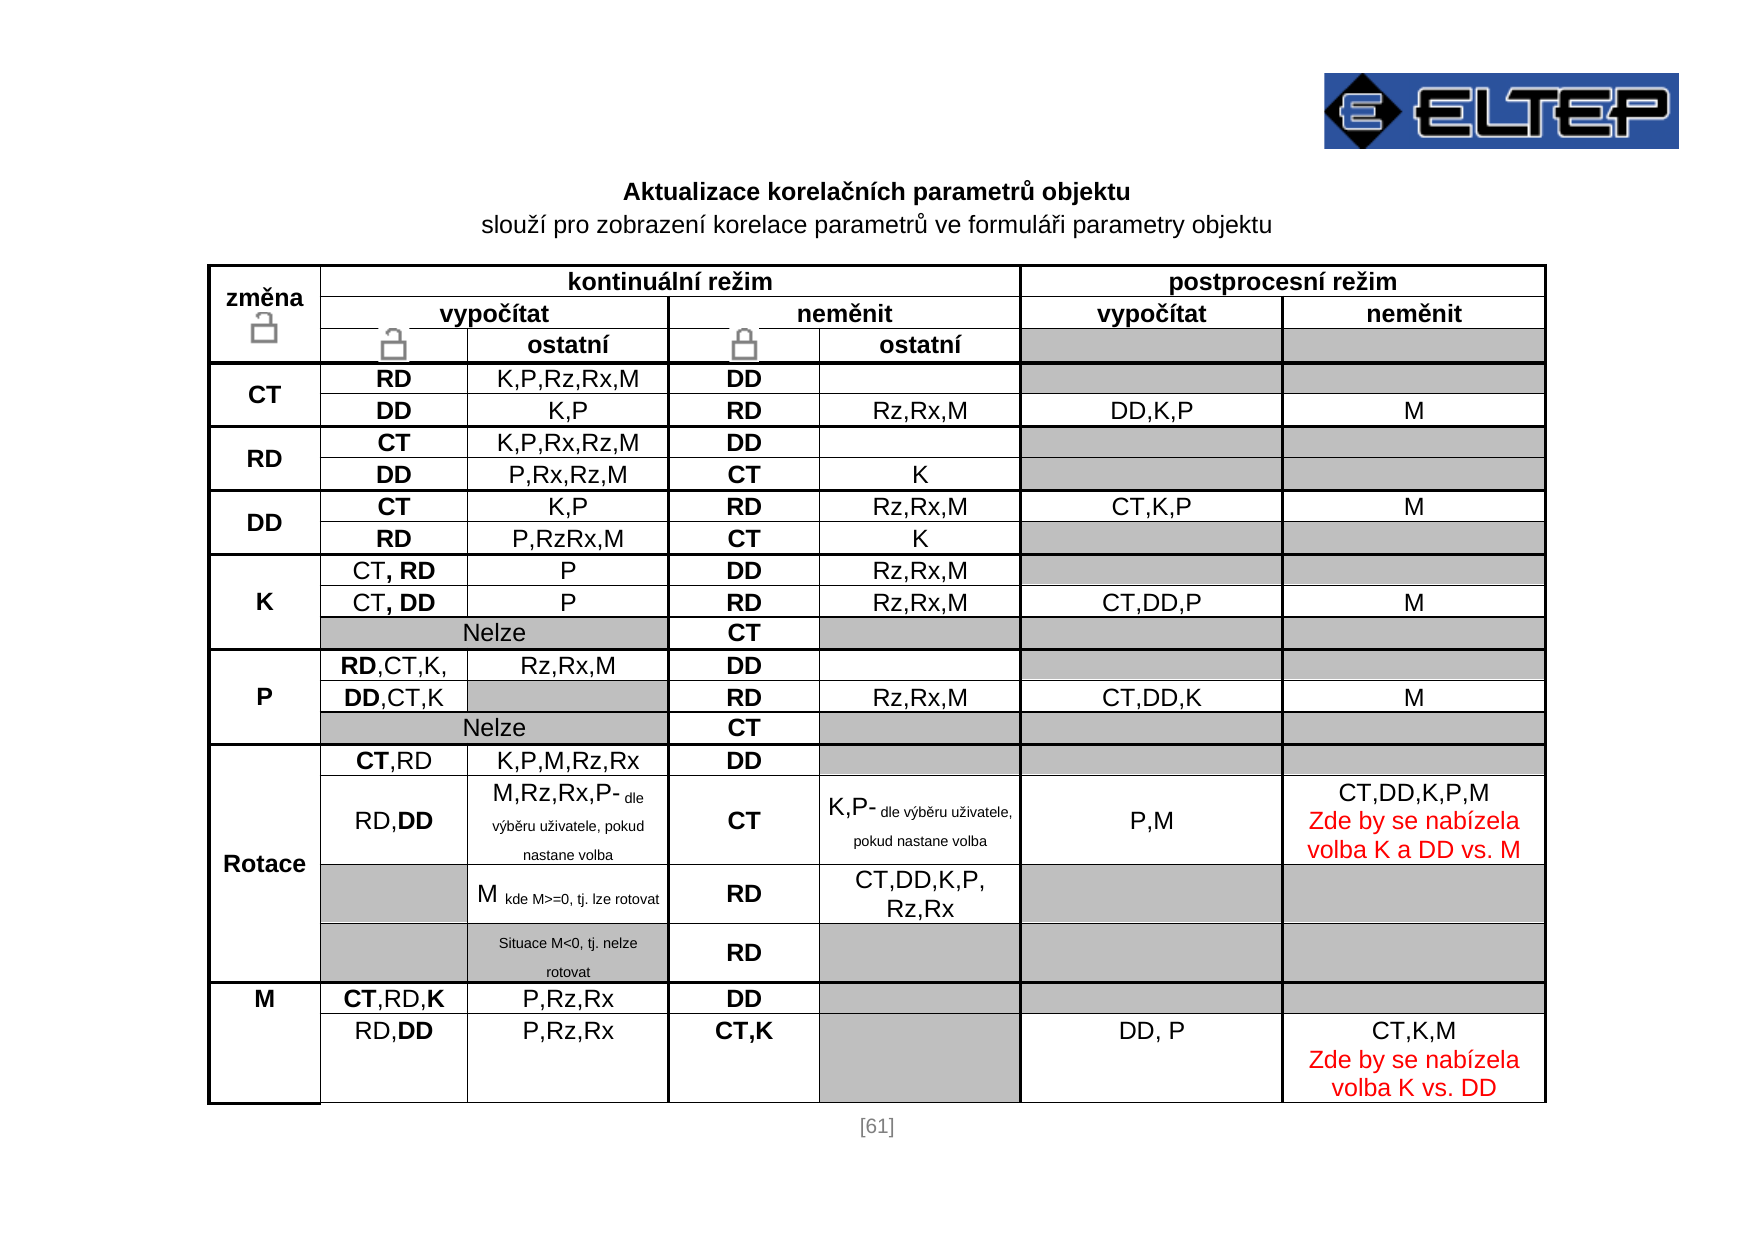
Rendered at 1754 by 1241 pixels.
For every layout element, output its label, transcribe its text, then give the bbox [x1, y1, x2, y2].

table_cell Rz,Rx,M [820, 681, 1019, 711]
table_cell [321, 924, 467, 981]
table_cell CT [321, 428, 467, 457]
table_cell P,Rz,Rx [468, 984, 667, 1013]
picture [729, 328, 759, 362]
table_cell RD,DD [321, 1014, 467, 1102]
table_cell ostatní [820, 329, 1019, 361]
table_cell [1284, 329, 1544, 361]
table_cell CT [211, 365, 320, 425]
table_cell DD,K,P [1022, 394, 1281, 425]
table_header změna [211, 267, 320, 361]
table_cell CT [321, 492, 467, 521]
table_cell RD [321, 522, 467, 553]
table_cell [1022, 924, 1281, 981]
text slouží pro zobrazení korelace parametrů ve formuláři parametry objektu [75, 210, 1679, 239]
table_cell P,Rx,Rz,M [468, 458, 667, 489]
table_cell P,RzRx,M [468, 522, 667, 553]
table_cell [1284, 618, 1544, 648]
table_cell vypočítat [321, 297, 667, 327]
table_cell CT [670, 458, 819, 489]
table_cell RD [321, 365, 467, 393]
table_cell CT, DD [321, 586, 467, 616]
table_header postprocesní režim [1022, 267, 1544, 296]
table_cell [1022, 984, 1281, 1013]
table_cell M,Rz,Rx,P- dle výběru uživatele, pokud nastane volba [468, 776, 667, 864]
table_cell CT,DD,K,P,M Zde by se nabízela volba K a DD vs. M [1284, 776, 1544, 864]
table_cell DD [670, 365, 819, 393]
table_cell [1284, 924, 1544, 981]
table_cell [1022, 458, 1281, 489]
table_cell CT [670, 713, 819, 743]
table_cell [1022, 329, 1281, 361]
table_cell [1022, 428, 1281, 457]
table_cell [410, 329, 467, 361]
table_cell [759, 329, 819, 361]
table_cell RD [670, 681, 819, 711]
table_cell [820, 984, 1019, 1013]
table_cell Rz,Rx,M [468, 651, 667, 679]
table_cell [820, 713, 1019, 743]
table_cell K,P [468, 394, 667, 425]
table_cell Situace M<0, tj. nelze rotovat [468, 924, 667, 981]
table_cell Rz,Rx,M [820, 556, 1019, 584]
table_cell Rz,Rx,M [820, 492, 1019, 521]
table_cell [468, 681, 667, 711]
table_cell K [820, 522, 1019, 553]
table_cell P,Rz,Rx [468, 1014, 667, 1102]
table_cell [1284, 865, 1544, 922]
table_cell CT, RD [321, 556, 467, 584]
table_cell M [1284, 586, 1544, 616]
text Aktualizace korelačních parametrů objektu [75, 177, 1679, 206]
table_cell CT [670, 618, 819, 648]
table_cell [1022, 522, 1281, 553]
table_cell RD,DD [321, 776, 467, 864]
table_cell CT,RD [321, 746, 467, 774]
table_cell RD [670, 394, 819, 425]
table_cell RD [670, 586, 819, 616]
table_cell RD [211, 428, 320, 489]
table_cell M [1284, 492, 1544, 521]
table_cell DD [670, 428, 819, 457]
table_cell ostatní [468, 329, 667, 361]
table_cell M kde M>=0, tj. lze rotovat [468, 865, 667, 922]
table_cell DD [321, 458, 467, 489]
table_cell [820, 746, 1019, 774]
table_cell [820, 924, 1019, 981]
table_cell [1284, 556, 1544, 584]
table_cell neměnit [670, 297, 1019, 327]
table_cell Rz,Rx,M [820, 394, 1019, 425]
table_cell P [468, 586, 667, 616]
table_cell [1022, 651, 1281, 679]
table_cell K,P- dle výběru uživatele, pokud nastane volba [820, 776, 1019, 864]
table_cell [1022, 746, 1281, 774]
table_cell P,M [1022, 776, 1281, 864]
table_cell [820, 651, 1019, 679]
table_cell [820, 428, 1019, 457]
table_cell P [468, 556, 667, 584]
table_cell [1284, 365, 1544, 393]
table_cell M [211, 984, 320, 1102]
table_cell [1022, 713, 1281, 743]
table_cell [321, 329, 378, 361]
table_cell CT,DD,K,P, Rz,Rx [820, 865, 1019, 922]
table_cell [1022, 618, 1281, 648]
table_cell neměnit [1284, 297, 1544, 327]
table_cell [1284, 522, 1544, 553]
table_cell DD [211, 492, 320, 553]
table_cell CT [670, 522, 819, 553]
picture [378, 328, 410, 362]
table_cell [1022, 865, 1281, 922]
table_cell M [1284, 681, 1544, 711]
table_cell K [211, 556, 320, 648]
table_cell RD [670, 492, 819, 521]
table_cell [820, 618, 1019, 648]
table_cell K,P,M,Rz,Rx [468, 746, 667, 774]
table_cell DD [321, 394, 467, 425]
table_cell [820, 365, 1019, 393]
table_cell vypočítat [1022, 297, 1281, 327]
table_cell Rotace [211, 746, 320, 981]
table_cell RD [670, 924, 819, 981]
table_cell [1284, 746, 1544, 774]
table_cell DD [670, 556, 819, 584]
table_cell DD [670, 984, 819, 1013]
table_cell CT,K [670, 1014, 819, 1102]
table_cell [1022, 556, 1281, 584]
table_cell [1284, 428, 1544, 457]
table_cell [321, 865, 467, 922]
table_cell [1284, 458, 1544, 489]
table_cell CT,K,M Zde by se nabízela volba K vs. DD [1284, 1014, 1544, 1102]
table_header kontinuální režim [321, 267, 1019, 296]
table_cell K [820, 458, 1019, 489]
table_cell M [1284, 394, 1544, 425]
table_cell DD,CT,K [321, 681, 467, 711]
table_cell [820, 1014, 1019, 1102]
table_cell DD, P [1022, 1014, 1281, 1102]
picture [1324, 73, 1679, 149]
table_cell DD [670, 746, 819, 774]
table_cell RD [670, 865, 819, 922]
picture [248, 312, 281, 345]
table_cell CT,DD,P [1022, 586, 1281, 616]
table_cell Nelze [321, 618, 667, 648]
table_cell P [211, 651, 320, 743]
table_cell Rz,Rx,M [820, 586, 1019, 616]
table_cell [1284, 984, 1544, 1013]
table_cell K,P [468, 492, 667, 521]
table_cell CT [670, 776, 819, 864]
table_cell K,P,Rz,Rx,M [468, 365, 667, 393]
table_cell Nelze [321, 713, 667, 743]
table_cell RD,CT,K, [321, 651, 467, 679]
table_cell CT,RD,K [321, 984, 467, 1013]
table_cell [1284, 713, 1544, 743]
table_cell CT,DD,K [1022, 681, 1281, 711]
table_cell DD [670, 651, 819, 679]
table_cell K,P,Rx,Rz,M [468, 428, 667, 457]
table_cell CT,K,P [1022, 492, 1281, 521]
table_cell [1284, 651, 1544, 679]
table_cell [670, 329, 729, 361]
table_cell [1022, 365, 1281, 393]
